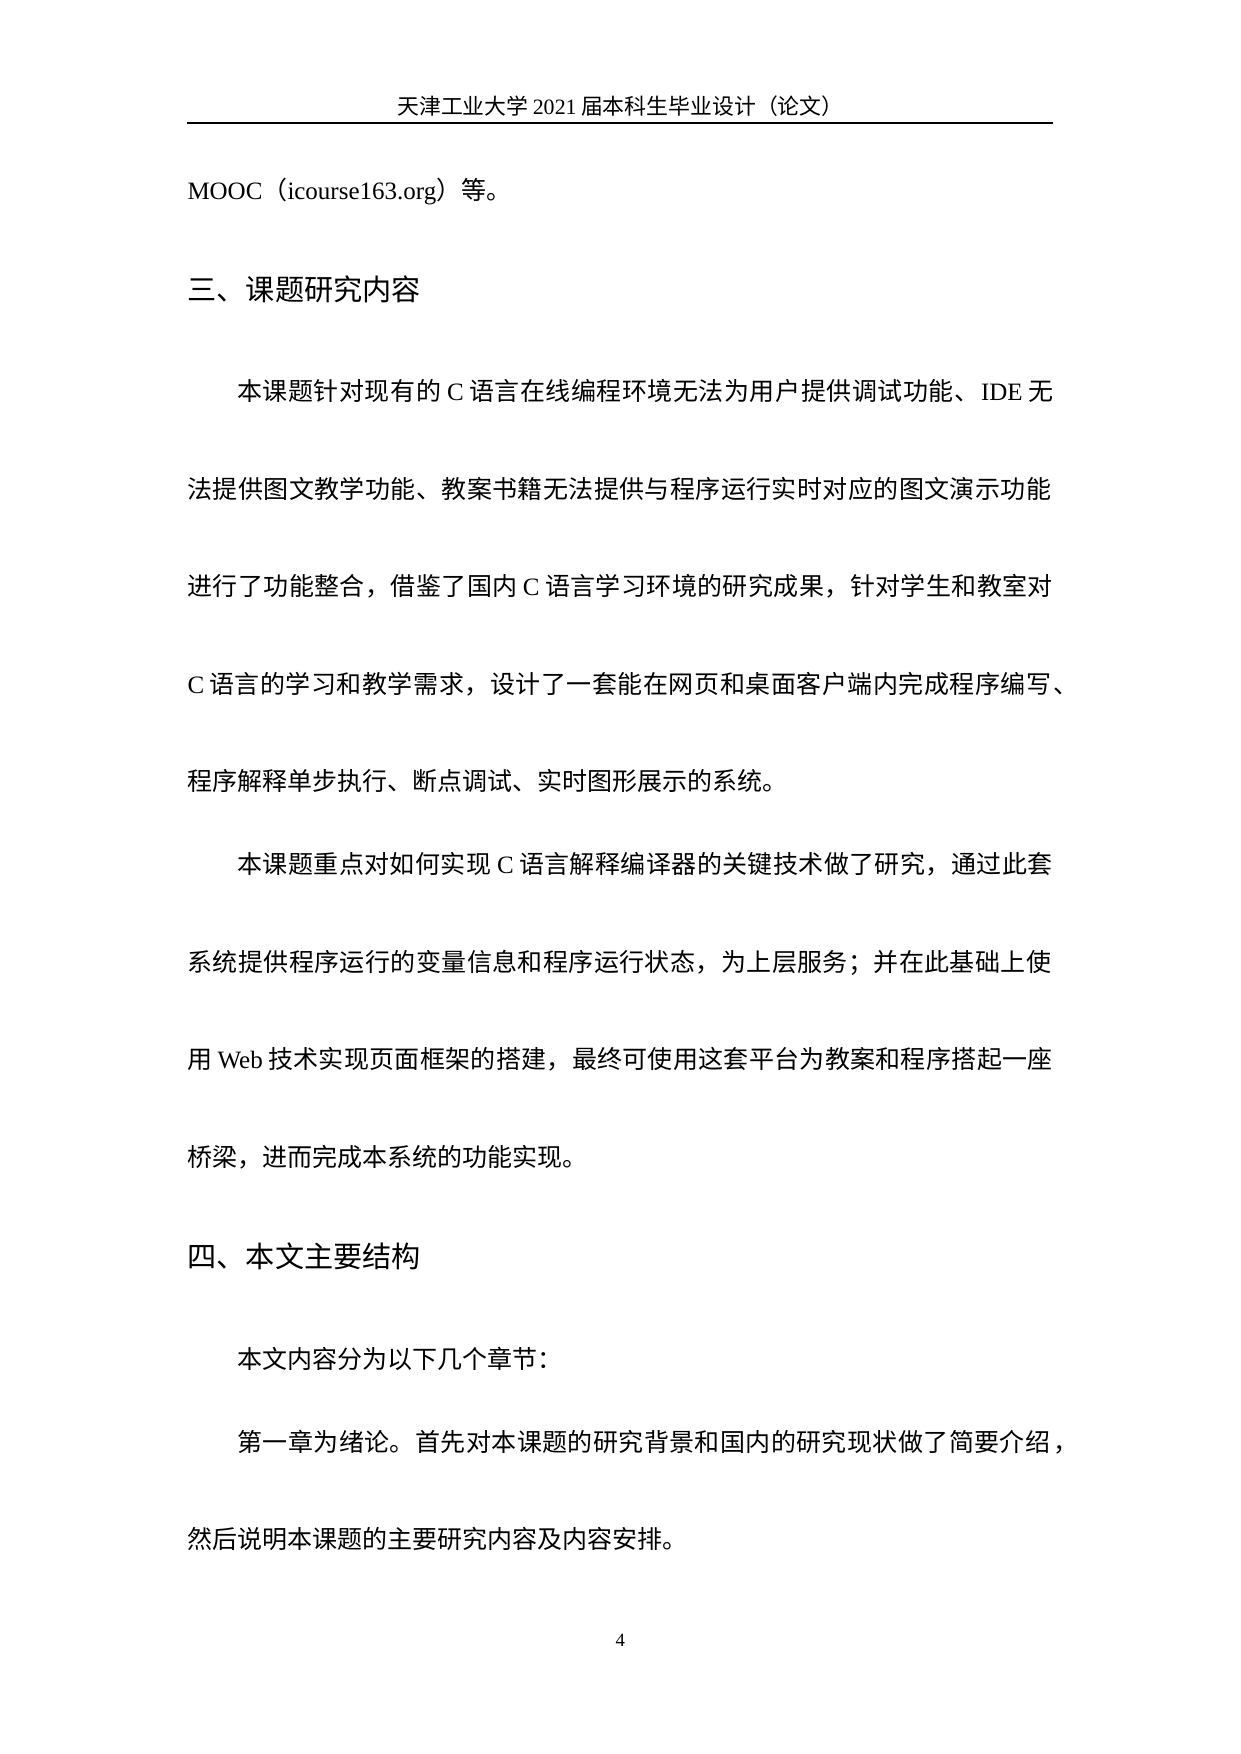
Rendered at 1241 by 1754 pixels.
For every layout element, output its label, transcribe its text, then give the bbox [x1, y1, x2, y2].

subtitle 三、课题研究内容 [187, 255, 1053, 320]
text 本课题针对现有的C语言在线编程环境无法为用户提供调试功能、IDE无法提供图文教学功能、教案书籍无法提供与程序运行实时对应的图文演示功能进行了功能整合，借鉴了国内C语言学习环境的研究成果，针对学生和教室对C语言的学习和教学需求，设计了一套能在网页和桌面客户端内完成程序编写、程序解释单步执行、断点调试、实时图形展示的系统。 [187, 357, 1053, 812]
text 本文内容分为以下几个章节： [187, 1325, 1053, 1390]
subtitle 四、本文主要结构 [187, 1222, 1053, 1287]
text 第一章为绪论。首先对本课题的研究背景和国内的研究现状做了简要介绍，然后说明本课题的主要研究内容及内容安排。 [187, 1408, 1053, 1571]
text 本课题重点对如何实现C语言解释编译器的关键技术做了研究，通过此套系统提供程序运行的变量信息和程序运行状态，为上层服务；并在此基础上使用Web技术实现页面框架的搭建，最终可使用这套平台为教案和程序搭起一座桥梁，进而完成本系统的功能实现。 [187, 831, 1053, 1188]
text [187, 156, 1053, 221]
